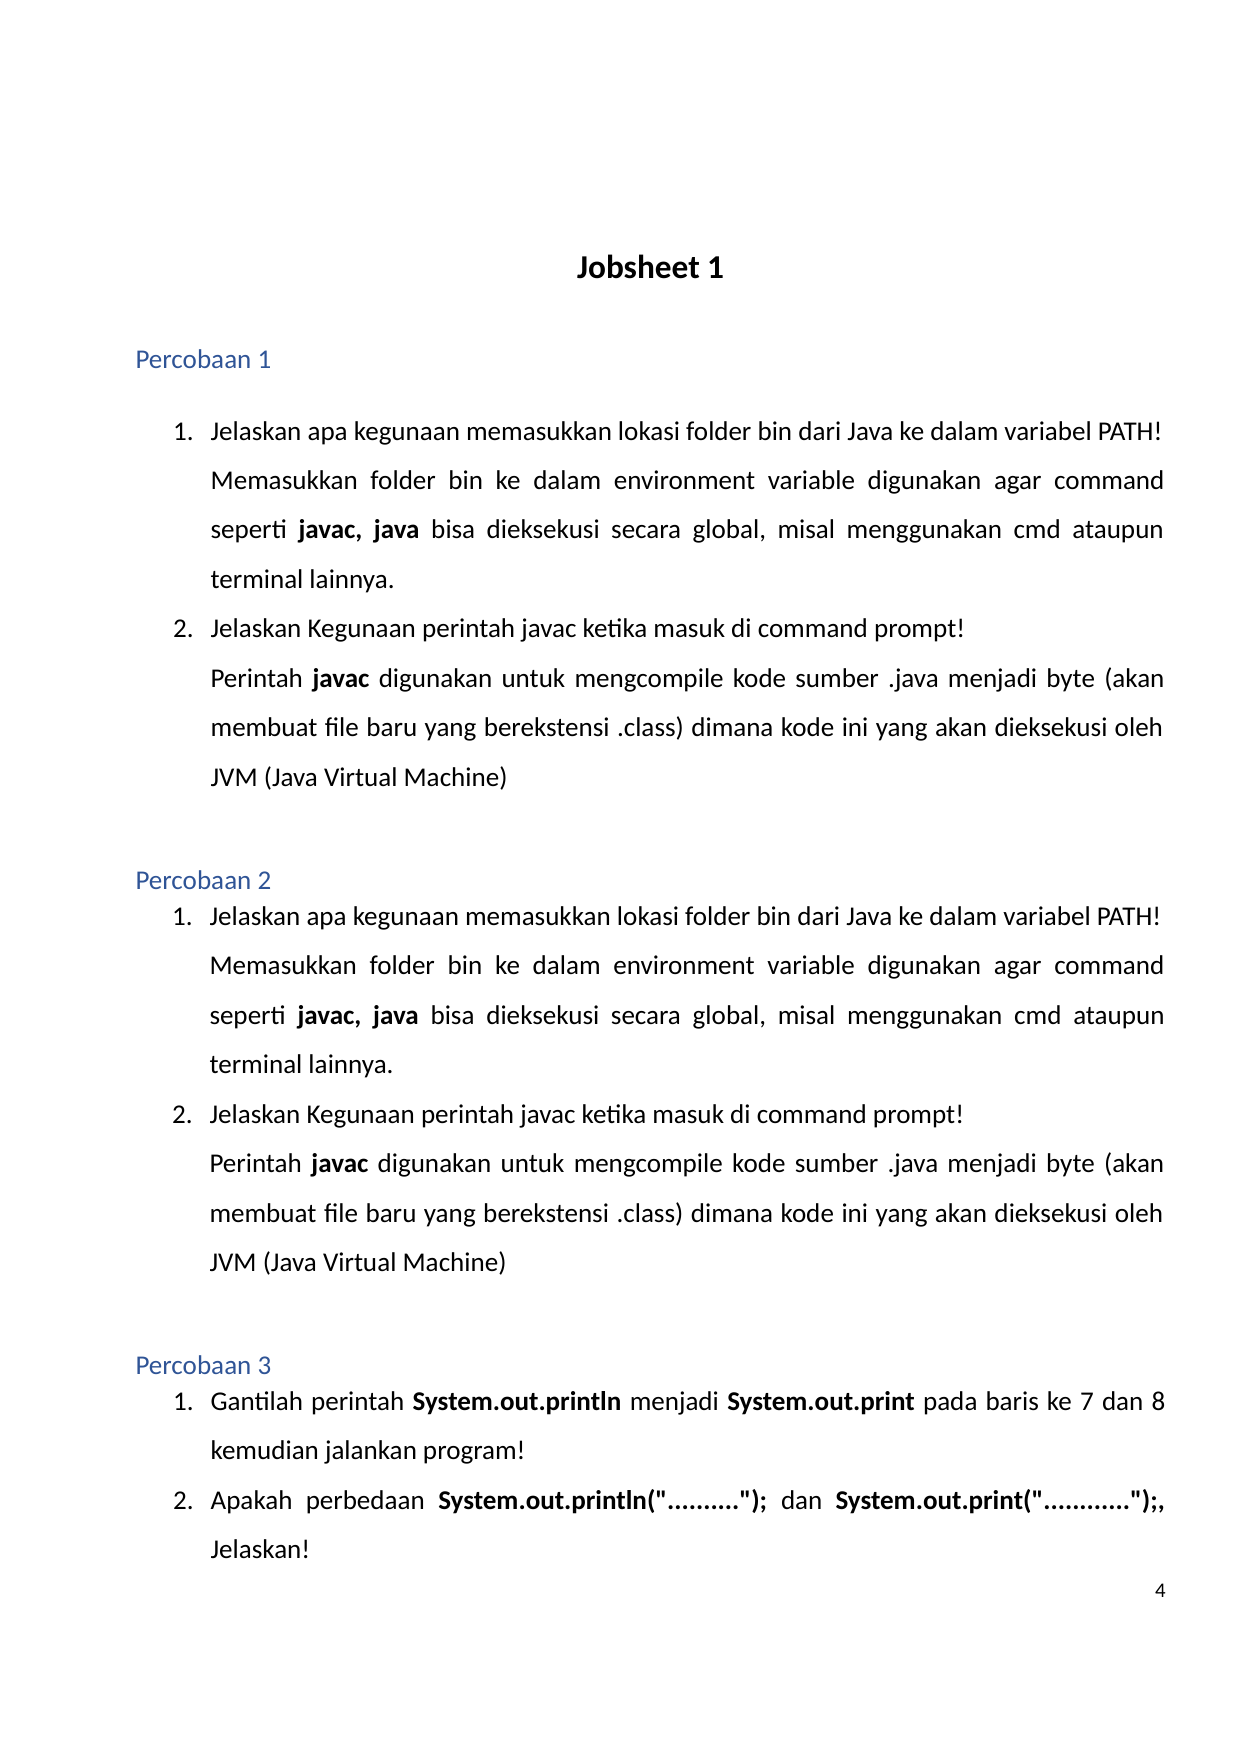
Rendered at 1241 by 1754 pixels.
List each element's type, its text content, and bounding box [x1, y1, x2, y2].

list Jelaskan apa kegunaan memasukkan lokasi folder bin dari Java ke dalam variabel PATH! [172, 899, 1165, 932]
list Jelaskan apa kegunaan memasukkan lokasi folder bin dari Java ke dalam variabel PATH! [173, 414, 1165, 447]
list Perintah javac digunakan untuk mengcompile kode sumber .java menjadi byte (akan membuat file baru yang berekstensi .class) dimana kode ini yang akan dieksekusi oleh JVM (Java Virtual Machine) [209, 1146, 1165, 1278]
subtitle Jobsheet 1 [135, 246, 1165, 287]
subtitle Percobaan 3 [135, 1348, 1165, 1381]
subtitle Percobaan 2 [135, 863, 1165, 896]
list Memasukkan folder bin ke dalam environment variable digunakan agar command seperti javac, java bisa dieksekusi secara global, misal menggunakan cmd ataupun terminal lainnya. [209, 948, 1165, 1080]
text Memasukkan folder bin ke dalam environment variable digunakan agar command seperti javac, java bisa dieksekusi secara global, misal menggunakan cmd ataupun terminal lainnya. [210, 463, 1165, 595]
list Jelaskan Kegunaan perintah javac ketika masuk di command prompt! [173, 612, 1165, 645]
subtitle Percobaan 1 [135, 342, 1165, 376]
text Perintah javac digunakan untuk mengcompile kode sumber .java menjadi byte (akan membuat file baru yang berekstensi .class) dimana kode ini yang akan dieksekusi oleh JVM (Java Virtual Machine) [210, 661, 1165, 793]
list Jelaskan Kegunaan perintah javac ketika masuk di command prompt! [172, 1097, 1165, 1130]
list Apakah perbedaan System.out.println(".........."); dan System.out.print("............");, Jelaskan! [173, 1483, 1165, 1565]
list Gantilah perintah System.out.println menjadi System.out.print pada baris ke 7 dan 8 kemudian jalankan program! [173, 1384, 1165, 1466]
